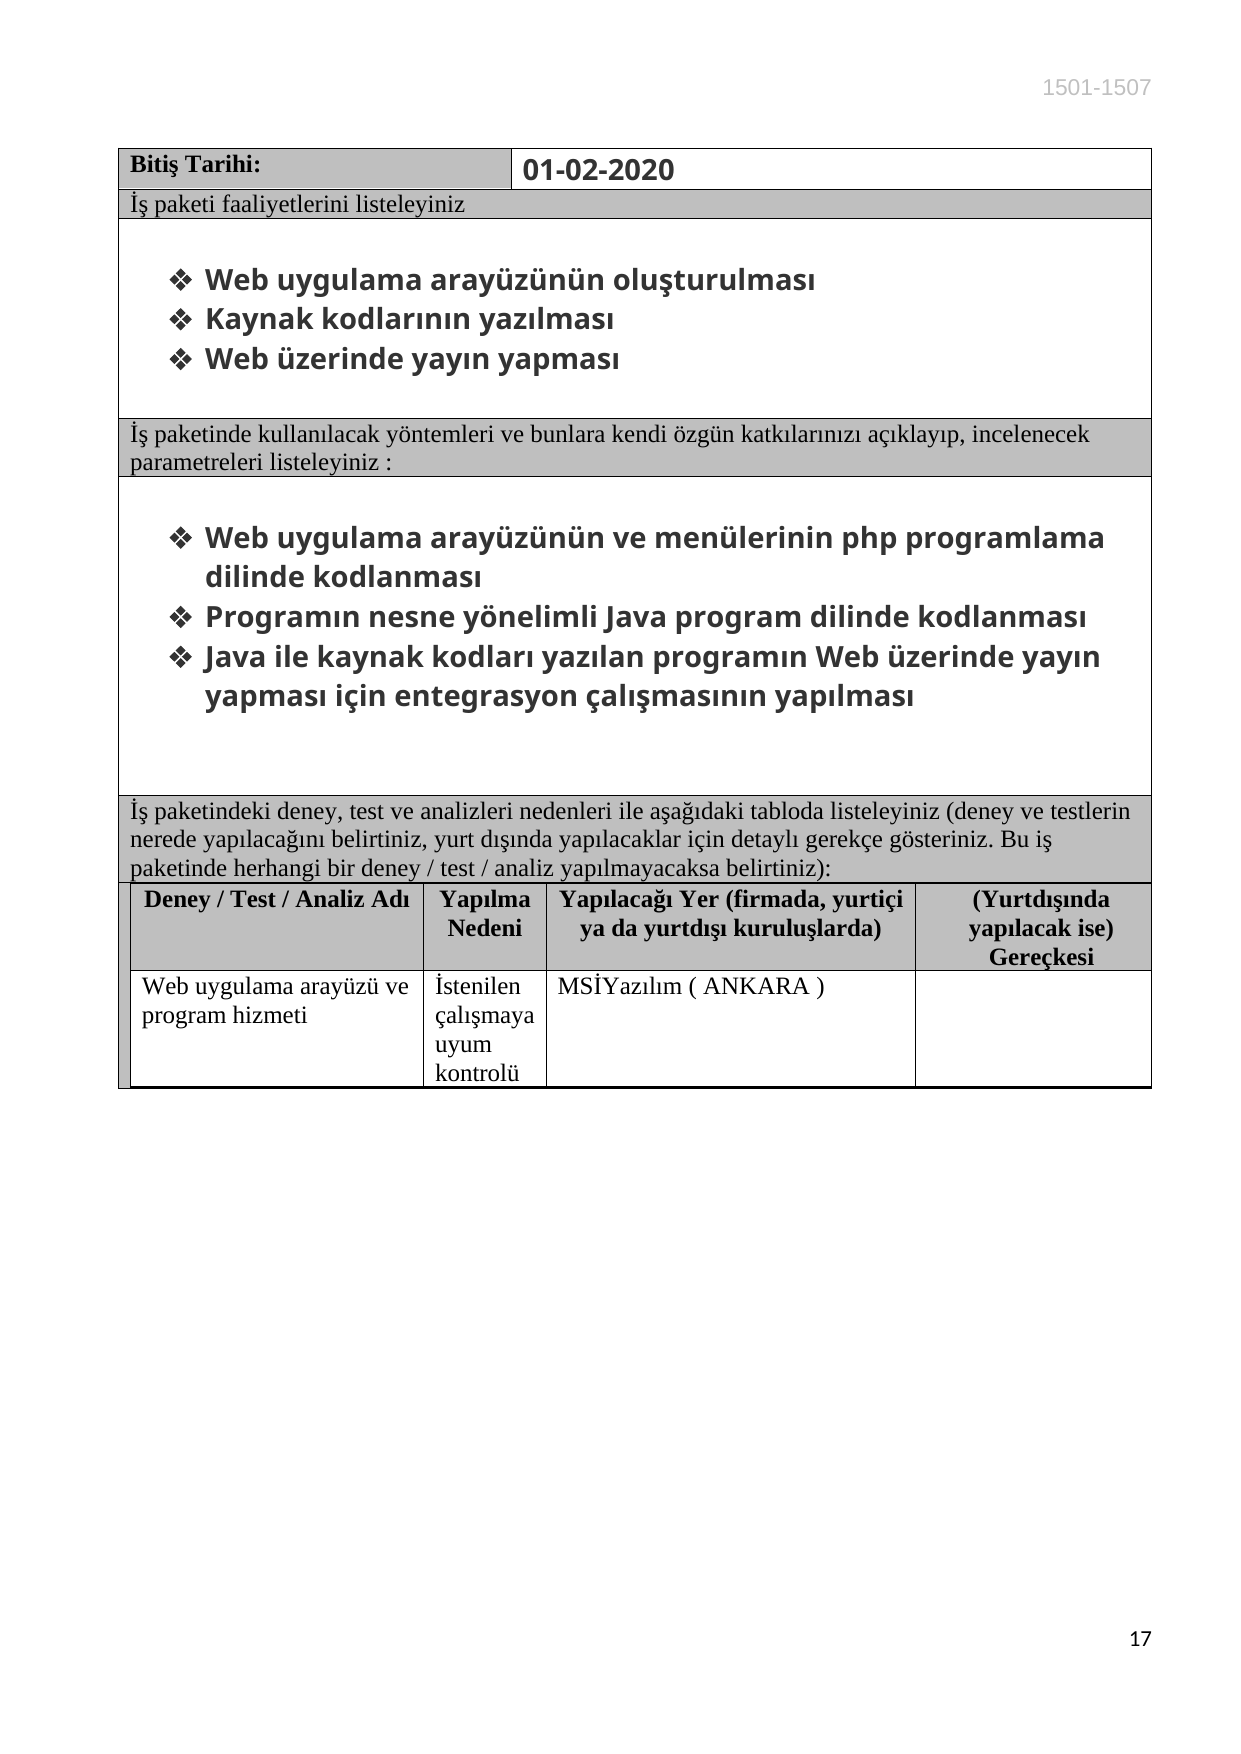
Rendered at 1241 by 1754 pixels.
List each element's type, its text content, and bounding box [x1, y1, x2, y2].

table_cell Web uygulama arayüzünün oluşturulması Kaynak kodlarının yazılması Web üzerinde yayın yapması [119, 219, 1151, 418]
table_cell [119, 883, 130, 1088]
table_cell [424, 884, 546, 970]
table_cell İş paketinde kullanılacak yöntemleri ve bunlara kendi özgün katkılarınızı açıklayıp, incelenecek parametreleri listeleyiniz : [119, 419, 1151, 476]
table_cell [916, 884, 1151, 970]
table_cell İş paketi faaliyetlerini listeleyiniz [119, 190, 1151, 218]
table_cell [131, 884, 423, 970]
table_cell [547, 884, 915, 970]
table_cell İş paketindeki deney, test ve analizleri nedenleri ile aşağıdaki tabloda listeleyiniz (deney ve testlerin nerede yapılacağını belirtiniz, yurt dışında yapılacaklar için detaylı gerekçe gösteriniz. Bu iş paketinde herhangi bir deney / test / analiz yapılmayacaksa belirtiniz): [119, 796, 1151, 882]
table_cell Web uygulama arayüzünün ve menülerinin php programlama dilinde kodlanması Programın nesne yönelimli Java program dilinde kodlanması Java ile kaynak kodları yazılan programın Web üzerinde yayın yapması için entegrasyon çalışmasının yapılması [119, 477, 1151, 795]
table_cell 01-02-2020 [512, 149, 1151, 188]
table_cell Bitiş Tarihi: [119, 149, 511, 188]
